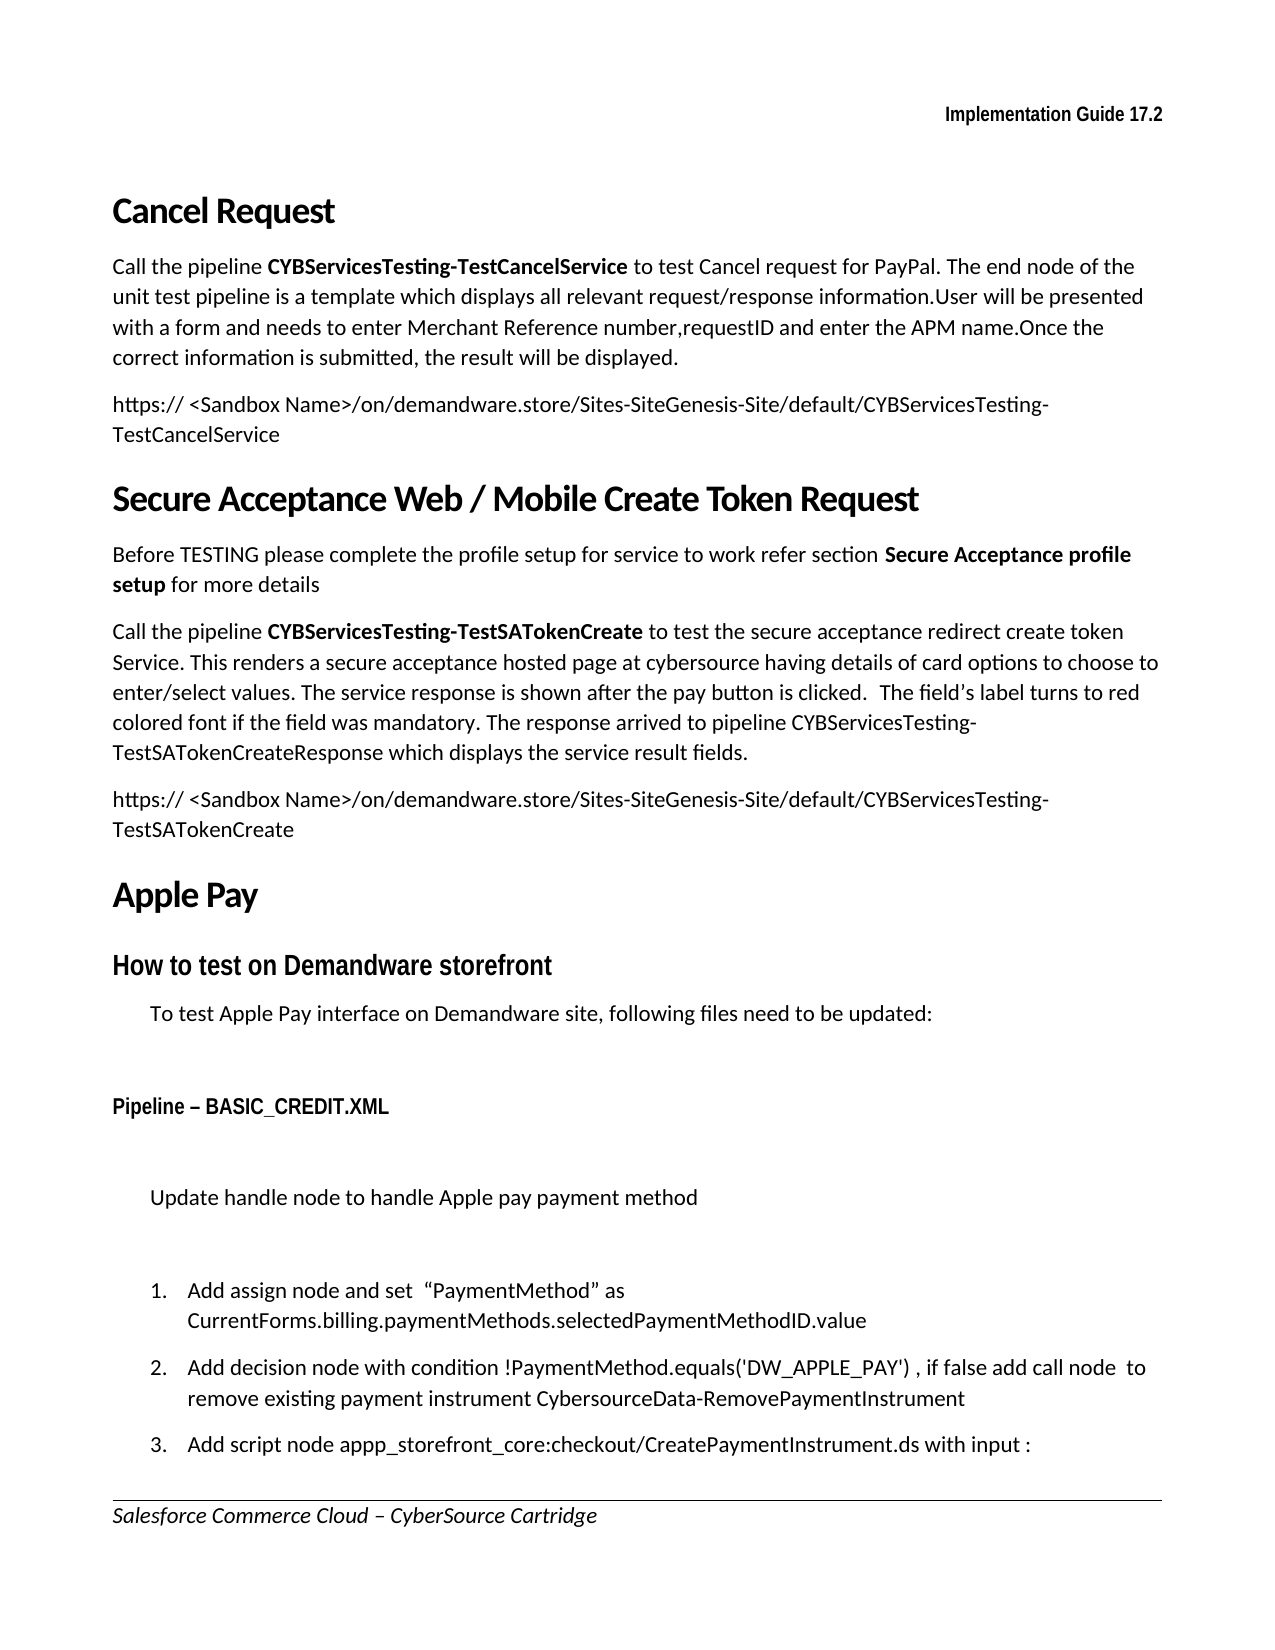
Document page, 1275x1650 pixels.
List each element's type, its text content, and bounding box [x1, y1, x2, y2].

text Call the pipeline CYBServicesTesting-TestCancelService to test Cancel request for PayPal. The end node of the unit test pipeline is a template which displays all relevant request/response information.User will be presented with a form and needs to enter Merchant Reference number,requestID and enter the APM name.Once the correct information is submitted, the result will be displayed. [112, 252, 1162, 371]
subtitle Cancel Request [112, 187, 1162, 233]
text https:// <Sandbox Name>/on/demandware.store/Sites-SiteGenesis-Site/default/CYBServicesTesting- TestSATokenCreate [112, 785, 1162, 843]
subtitle How to test on Demandware storefront [112, 948, 1162, 982]
text Before TESTING please complete the profile setup for service to work refer section Secure Acceptance profile setup for more details [112, 540, 1162, 599]
text Call the pipeline CYBServicesTesting-TestSATokenCreate to test the secure acceptance redirect create token Service. This renders a secure acceptance hosted page at cybersource having details of card options to choose to enter/select values. The service response is shown after the pay button is clicked. The field’s label turns to red colored font if the field was mandatory. The response arrived to pipeline CYBServicesTesting-TestSATokenCreateResponse which displays the service result fields. [112, 617, 1162, 766]
subtitle Apple Pay [112, 871, 1162, 916]
list Add assign node and set “PaymentMethod” as CurrentForms.billing.paymentMethods.selectedPaymentMethodID.value [150, 1276, 1162, 1334]
text Update handle node to handle Apple pay payment method [150, 1183, 1162, 1211]
subtitle Secure Acceptance Web / Mobile Create Token Request [112, 475, 1162, 521]
list Add decision node with condition !PaymentMethod.equals('DW_APPLE_PAY') , if false add call node to remove existing payment instrument CybersourceData-RemovePaymentInstrument [150, 1353, 1162, 1412]
text To test Apple Pay interface on Demandware site, following files need to be updated: [150, 999, 1162, 1027]
list Add script node appp_storefront_core:checkout/CreatePaymentInstrument.ds with input : [150, 1431, 1162, 1458]
subtitle Pipeline – BASIC_CREDIT.XML [112, 1093, 1162, 1119]
text https:// <Sandbox Name>/on/demandware.store/Sites-SiteGenesis-Site/default/CYBServicesTesting-TestCancelService [112, 390, 1162, 448]
